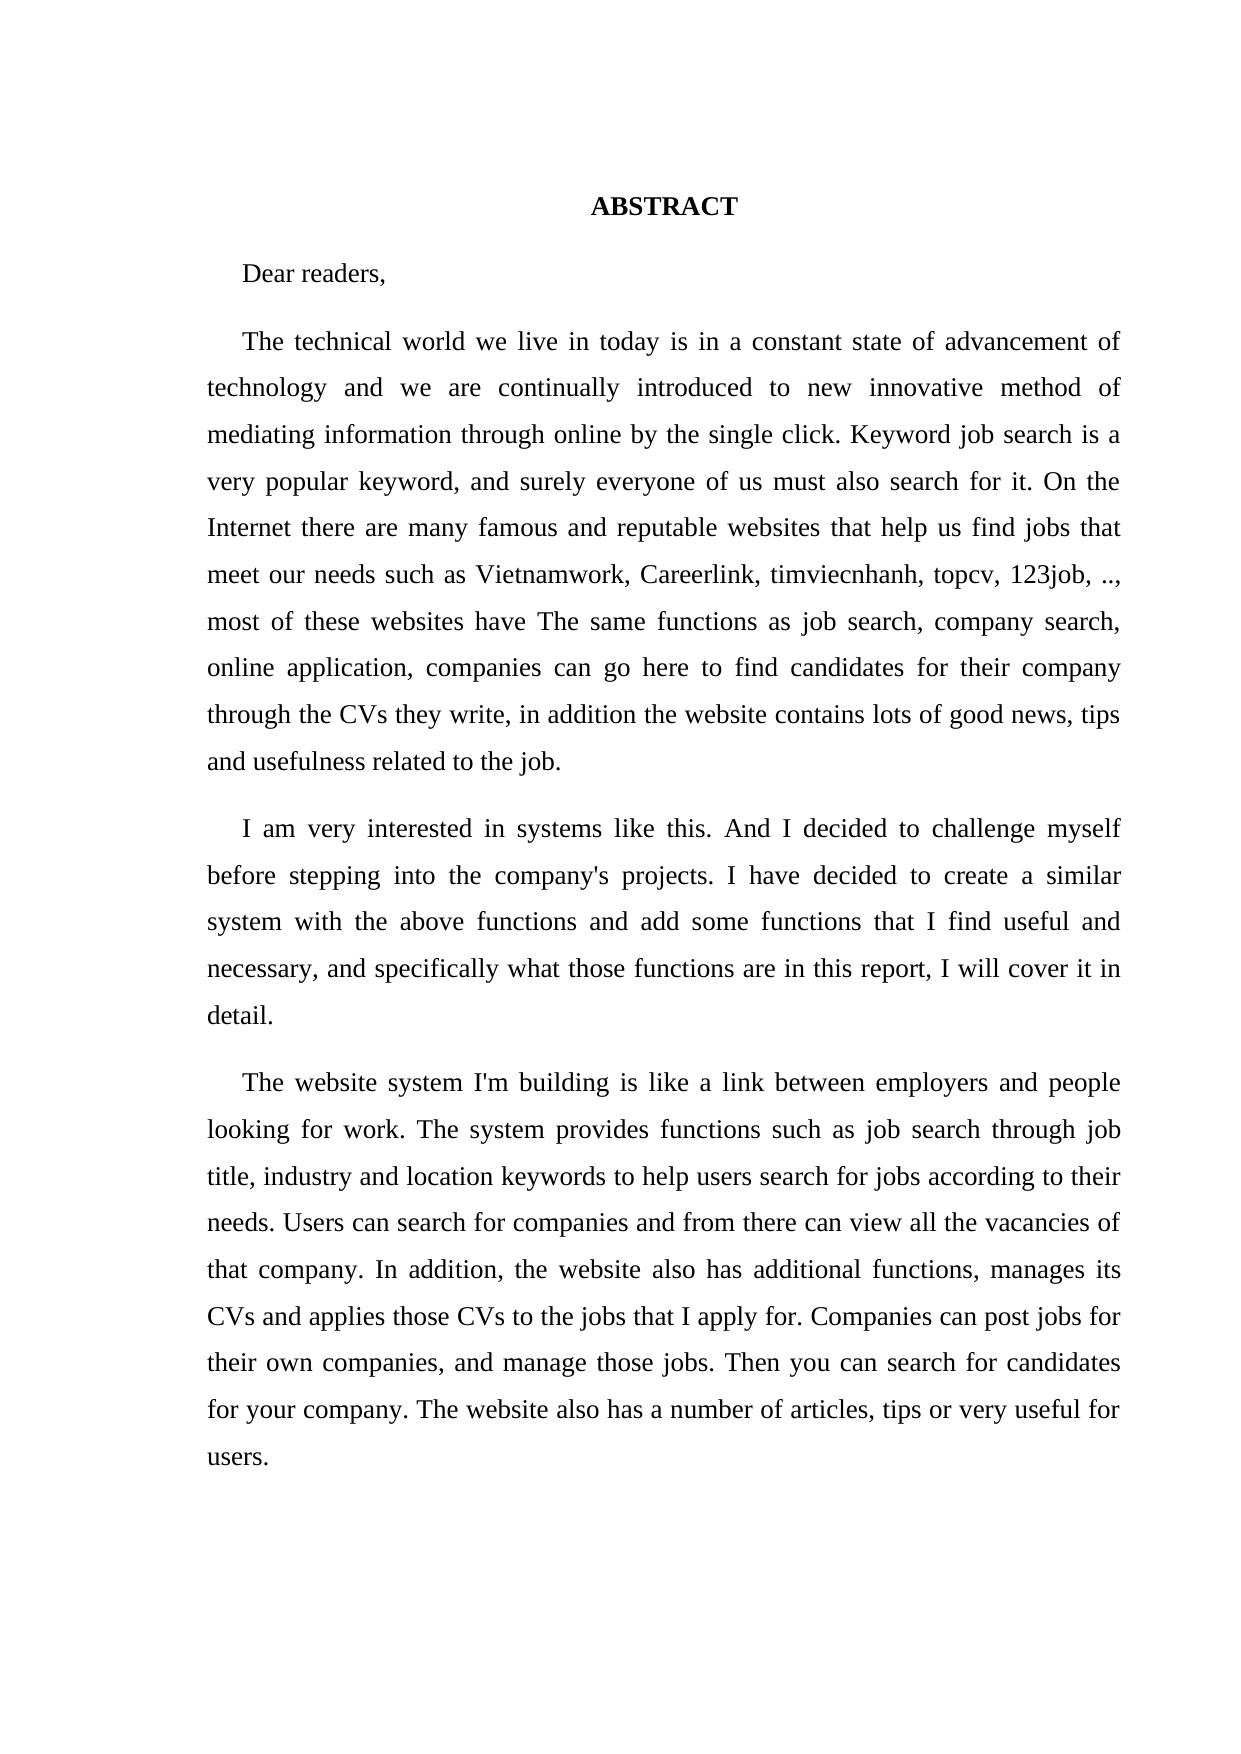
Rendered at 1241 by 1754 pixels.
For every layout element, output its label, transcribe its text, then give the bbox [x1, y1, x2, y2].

text Dear readers, [207, 257, 1122, 288]
list I am very interested in systems like this. And I decided to challenge myself before stepping into the company's projects. I have decided to create a similar system with the above functions and add some functions that I find useful and necessary, and specifically what those functions are in this report, I will cover it in detail. [207, 812, 1122, 1030]
list The technical world we live in today is in a constant state of advancement of technology and we are continually introduced to new innovative method of mediating information through online by the single click. Keyword job search is a very popular keyword, and surely everyone of us must also search for it. On the Internet there are many famous and reputable websites that help us find jobs that meet our needs such as Vietnamwork, Careerlink, timviecnhanh, topcv, 123job, .., most of these websites have The same functions as job search, company search, online application, companies can go here to find candidates for their company through the CVs they write, in addition the website contains lots of good news, tips and usefulness related to the job. [207, 325, 1122, 776]
text ABSTRACT [207, 190, 1122, 221]
list The website system I'm building is like a link between employers and people looking for work. The system provides functions such as job search through job title, industry and location keywords to help users search for jobs according to their needs. Users can search for companies and from there can view all the vacancies of that company. In addition, the website also has additional functions, manages its CVs and applies those CVs to the jobs that I apply for. Companies can post jobs for their own companies, and manage those jobs. Then you can search for candidates for your company. The website also has a number of articles, tips or very useful for users. [207, 1066, 1122, 1471]
